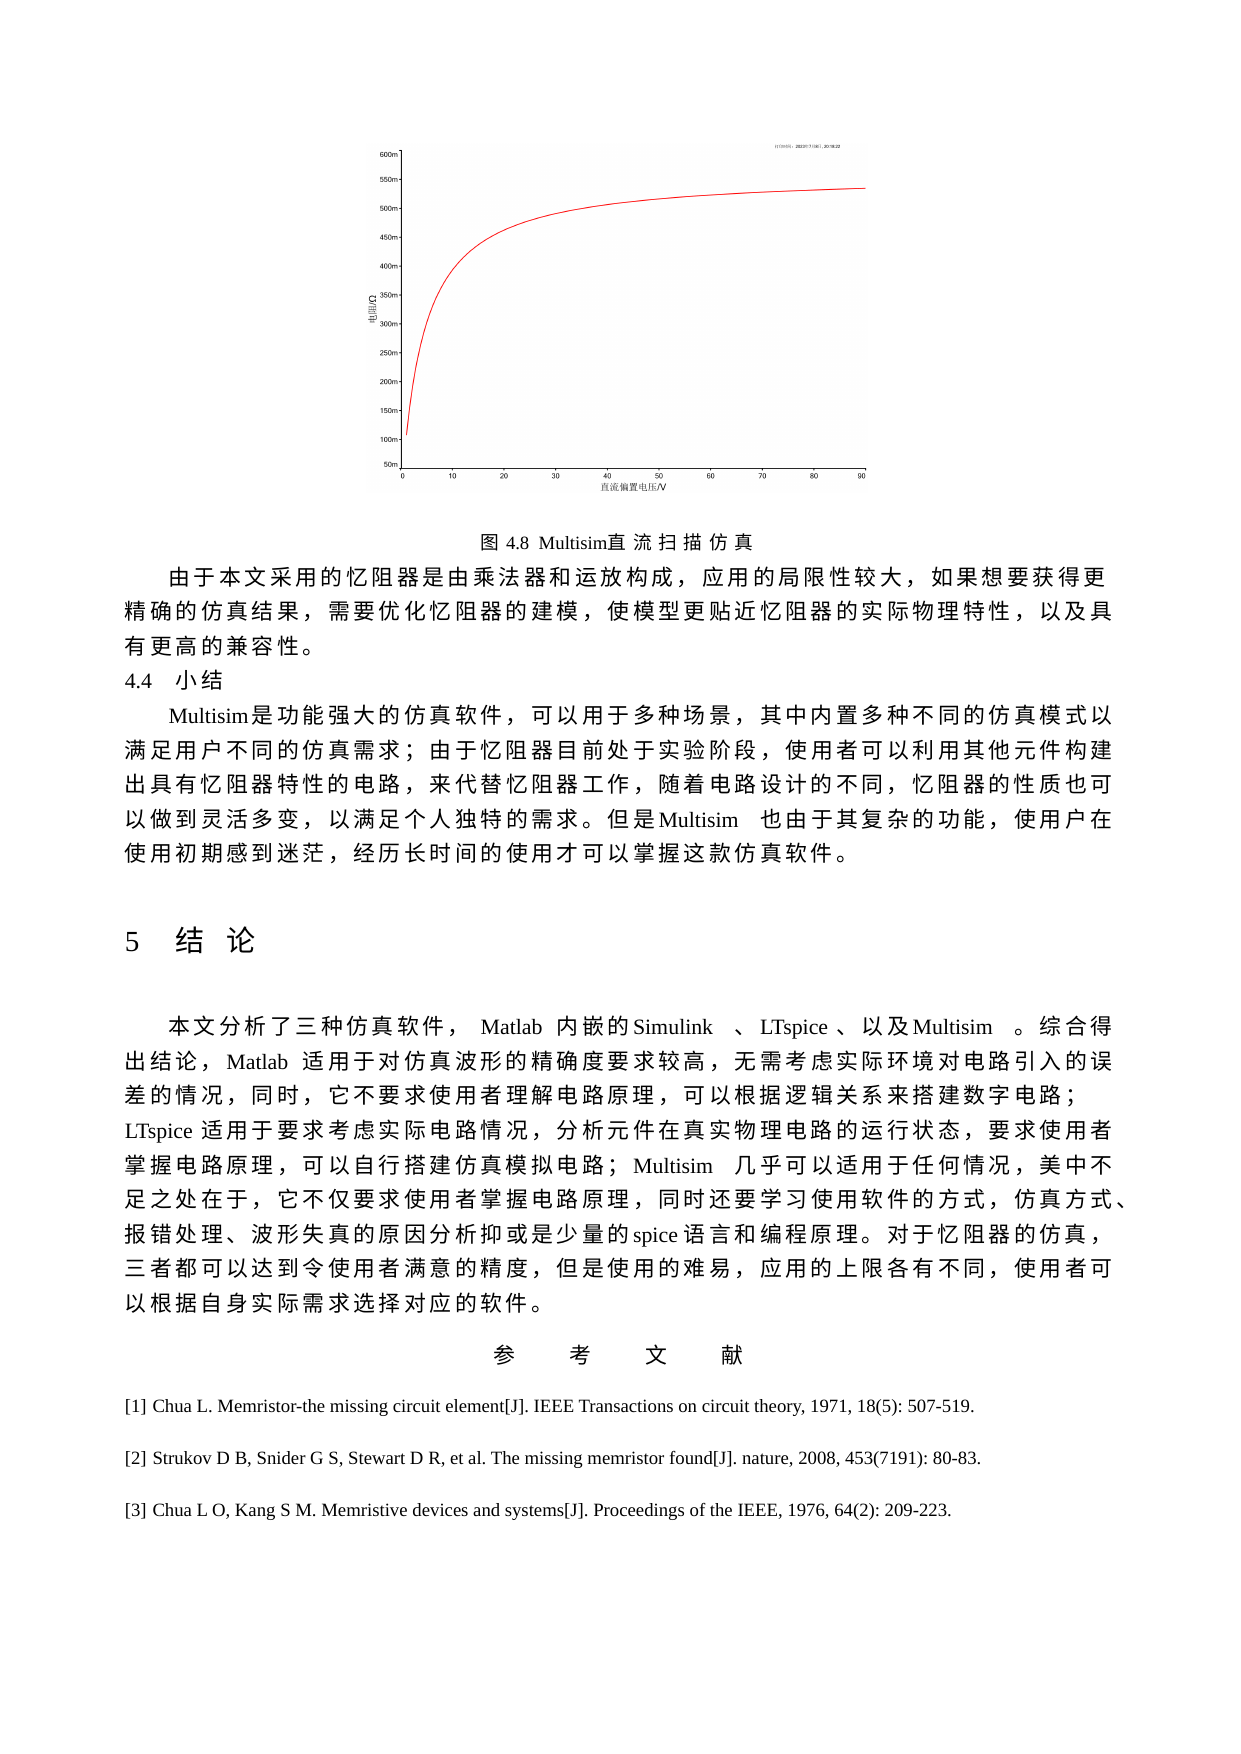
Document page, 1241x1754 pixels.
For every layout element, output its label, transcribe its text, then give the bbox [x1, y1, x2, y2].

text 5 结论 [124, 904, 1116, 973]
text 本文分析了三种仿真软件，Matlab内嵌的Simulink、LTspice、以及Multisim。综合得出结论，Matlab适用于对仿真波形的精确度要求较高，无需考虑实际环境对电路引入的误差的情况，同时，它不要求使用者理解电路原理，可以根据逻辑关系来搭建数字电路；LTspice适用于要求考虑实际电路情况，分析元件在真实物理电路的运行状态，要求使用者掌握电路原理，可以自行搭建仿真模拟电路；Multisim几乎可以适用于任何情况，美中不足之处在于，它不仅要求使用者掌握电路原理，同时还要学习使用软件的方式，仿真方式、报错处理、波形失真的原因分析抑或是少量的spice语言和编程原理。对于忆阻器的仿真，三者都可以达到令使用者满意的精度，但是使用的难易，应用的上限各有不同，使用者可以根据自身实际需求选择对应的软件。 [124, 1008, 1116, 1319]
text 4.4 小结 [124, 662, 1116, 697]
text 图4.8 Multisim直流扫描仿真 [124, 524, 1116, 558]
text 参 考 文 献 [124, 1336, 1116, 1371]
text [1] Chua L. Memristor-the missing circuit element[J]. IEEE Transactions on circuit theory, 1971, 18(5): 507-519. [124, 1388, 1116, 1423]
text [3] Chua L O, Kang S M. Memristive devices and systems[J]. Proceedings of the IEEE, 1976, 64(2): 209-223. [124, 1492, 1116, 1527]
text 由于本文采用的忆阻器是由乘法器和运放构成，应用的局限性较大，如果想要获得更精确的仿真结果，需要优化忆阻器的建模，使模型更贴近忆阻器的实际物理特性，以及具有更高的兼容性。 [124, 558, 1116, 662]
picture [366, 143, 868, 493]
text Multisim是功能强大的仿真软件，可以用于多种场景，其中内置多种不同的仿真模式以满足用户不同的仿真需求；由于忆阻器目前处于实验阶段，使用者可以利用其他元件构建出具有忆阻器特性的电路，来代替忆阻器工作，随着电路设计的不同，忆阻器的性质也可以做到灵活多变，以满足个人独特的需求。但是Multisim也由于其复杂的功能，使用户在使用初期感到迷茫，经历长时间的使用才可以掌握这款仿真软件。 [124, 697, 1116, 869]
text [2] Strukov D B, Snider G S, Stewart D R, et al. The missing memristor found[J]. nature, 2008, 453(7191): 80-83. [124, 1440, 1116, 1475]
